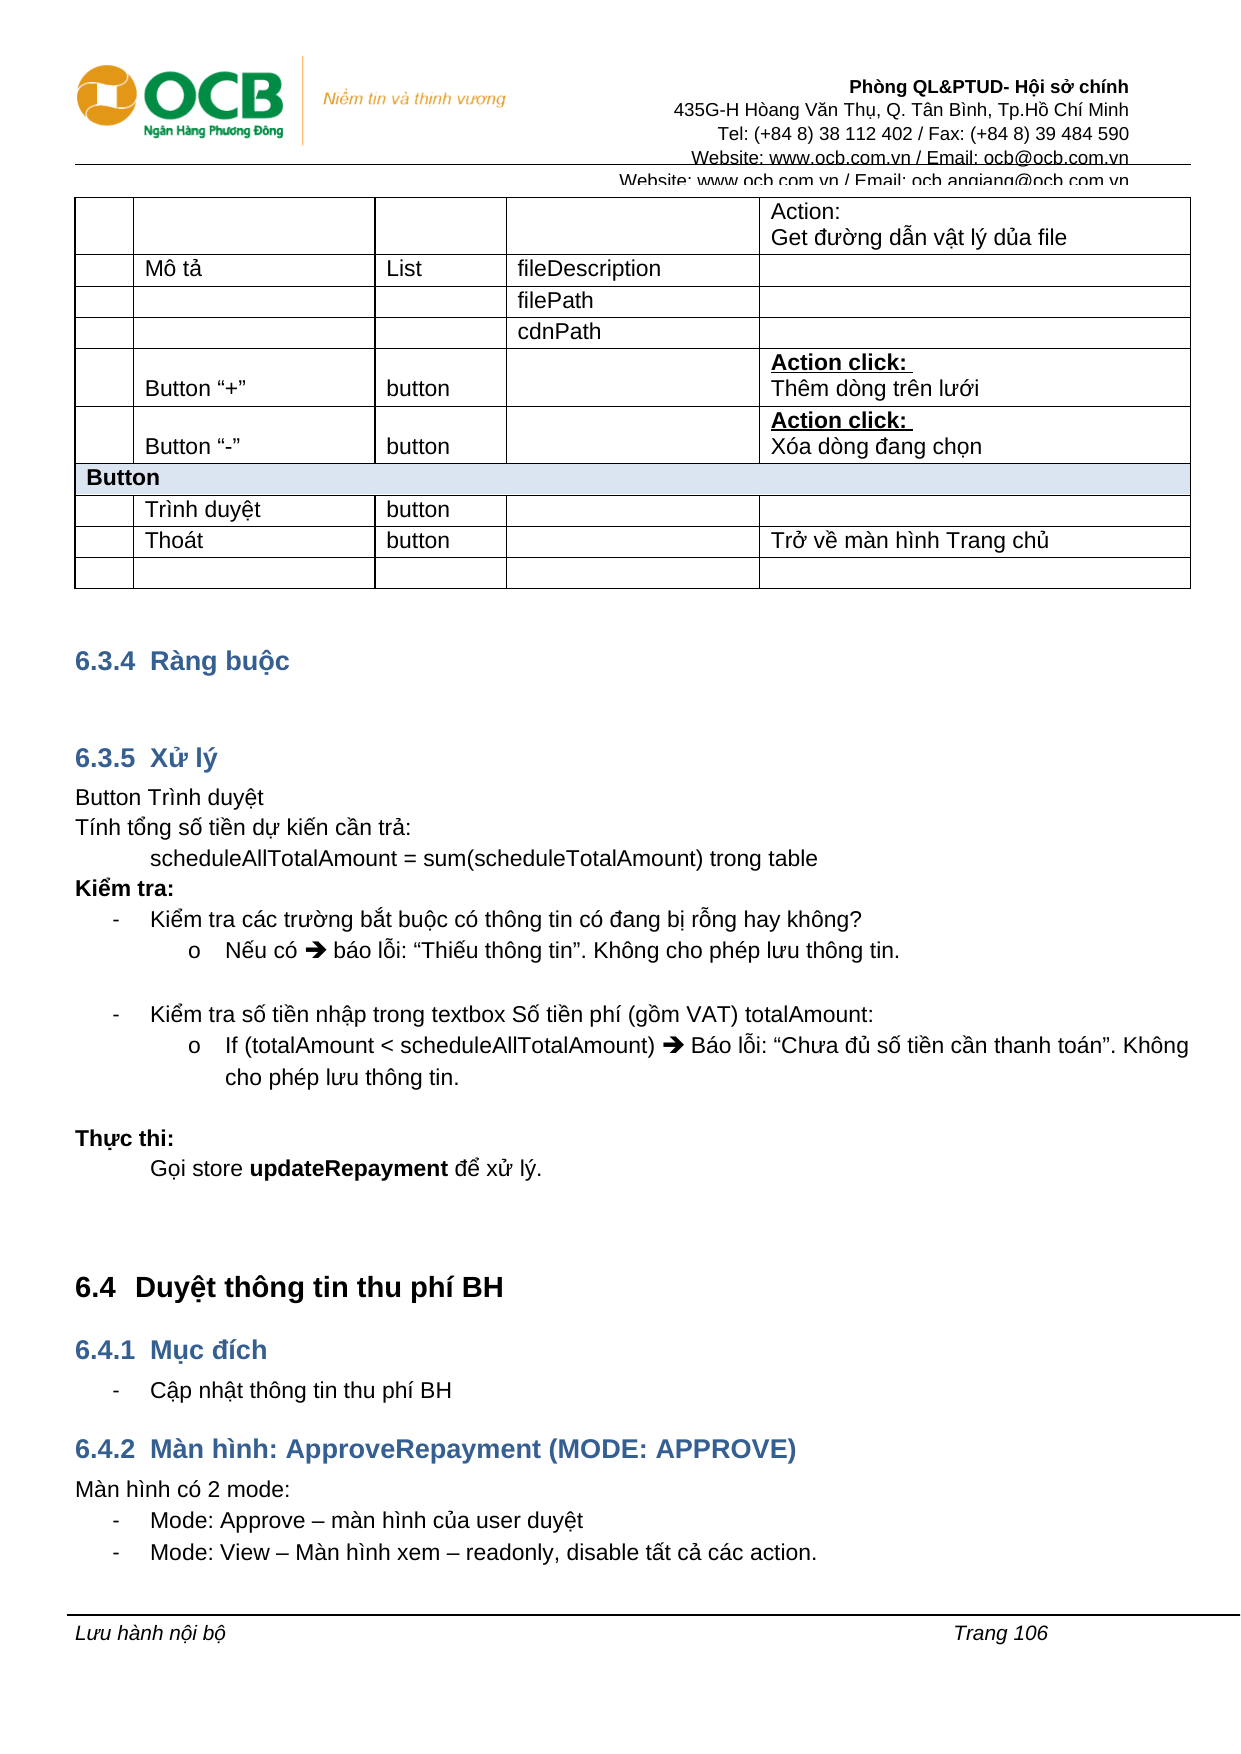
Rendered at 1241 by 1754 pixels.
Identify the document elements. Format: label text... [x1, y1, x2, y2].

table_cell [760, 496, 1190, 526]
subtitle Mục đích [75, 1334, 1191, 1365]
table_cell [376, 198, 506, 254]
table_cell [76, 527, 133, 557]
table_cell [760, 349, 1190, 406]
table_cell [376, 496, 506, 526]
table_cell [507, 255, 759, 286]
text Gọi store updateRepayment để xử lý. [75, 1155, 1191, 1181]
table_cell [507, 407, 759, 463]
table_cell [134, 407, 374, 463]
list Nếu có báo lỗi: “Thiếu thông tin”. Không cho phép lưu thông tin. [187, 937, 1191, 965]
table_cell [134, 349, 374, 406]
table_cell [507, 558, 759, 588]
text Button Trình duyệt [75, 784, 1191, 810]
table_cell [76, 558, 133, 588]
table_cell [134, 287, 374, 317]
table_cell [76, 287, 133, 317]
subtitle Duyệt thông tin thu phí BH [75, 1270, 1191, 1304]
list Kiểm tra các trường bắt buộc có thông tin có đang bị rỗng hay không? [112, 905, 1191, 933]
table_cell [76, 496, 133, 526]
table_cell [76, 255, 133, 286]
list If (totalAmount < scheduleAllTotalAmount) Báo lỗi: “Chưa đủ số tiền cần thanh toán”. Không cho phép lưu thông tin. [187, 1032, 1191, 1091]
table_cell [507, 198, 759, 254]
subtitle Màn hình: ApproveRepayment (MODE: APPROVE) [75, 1433, 1191, 1464]
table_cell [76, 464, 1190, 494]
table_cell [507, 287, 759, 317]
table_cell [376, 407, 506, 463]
list Mode: Approve – màn hình của user duyệt [112, 1506, 1191, 1534]
subtitle Xử lý [75, 742, 1191, 773]
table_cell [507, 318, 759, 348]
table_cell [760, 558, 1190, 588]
picture [67, 56, 537, 146]
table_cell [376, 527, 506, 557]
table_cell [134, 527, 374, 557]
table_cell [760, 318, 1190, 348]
subtitle Ràng buộc [75, 644, 1191, 676]
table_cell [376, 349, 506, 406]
text Kiểm tra: [75, 875, 1191, 901]
list Mode: View – Màn hình xem – readonly, disable tất cả các action. [112, 1538, 1191, 1566]
list Kiểm tra số tiền nhập trong textbox Số tiền phí (gồm VAT) totalAmount: [112, 1000, 1191, 1028]
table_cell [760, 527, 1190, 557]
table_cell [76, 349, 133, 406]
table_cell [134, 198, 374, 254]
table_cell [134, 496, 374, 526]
list Cập nhật thông tin thu phí BH [112, 1376, 1191, 1404]
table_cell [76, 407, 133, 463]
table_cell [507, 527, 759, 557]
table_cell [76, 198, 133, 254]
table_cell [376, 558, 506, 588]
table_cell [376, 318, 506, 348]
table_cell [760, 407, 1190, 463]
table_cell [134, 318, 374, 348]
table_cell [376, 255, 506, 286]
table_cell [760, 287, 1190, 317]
text Thực thi: [75, 1124, 1191, 1151]
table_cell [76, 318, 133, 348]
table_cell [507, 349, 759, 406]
text Tính tổng số tiền dự kiến cần trả: [75, 814, 1191, 841]
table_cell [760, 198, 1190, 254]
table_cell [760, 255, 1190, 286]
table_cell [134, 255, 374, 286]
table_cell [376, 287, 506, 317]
text scheduleAllTotalAmount = sum(scheduleTotalAmount) trong table [75, 844, 1191, 871]
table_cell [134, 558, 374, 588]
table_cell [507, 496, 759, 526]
text Màn hình có 2 mode: [75, 1476, 1191, 1502]
